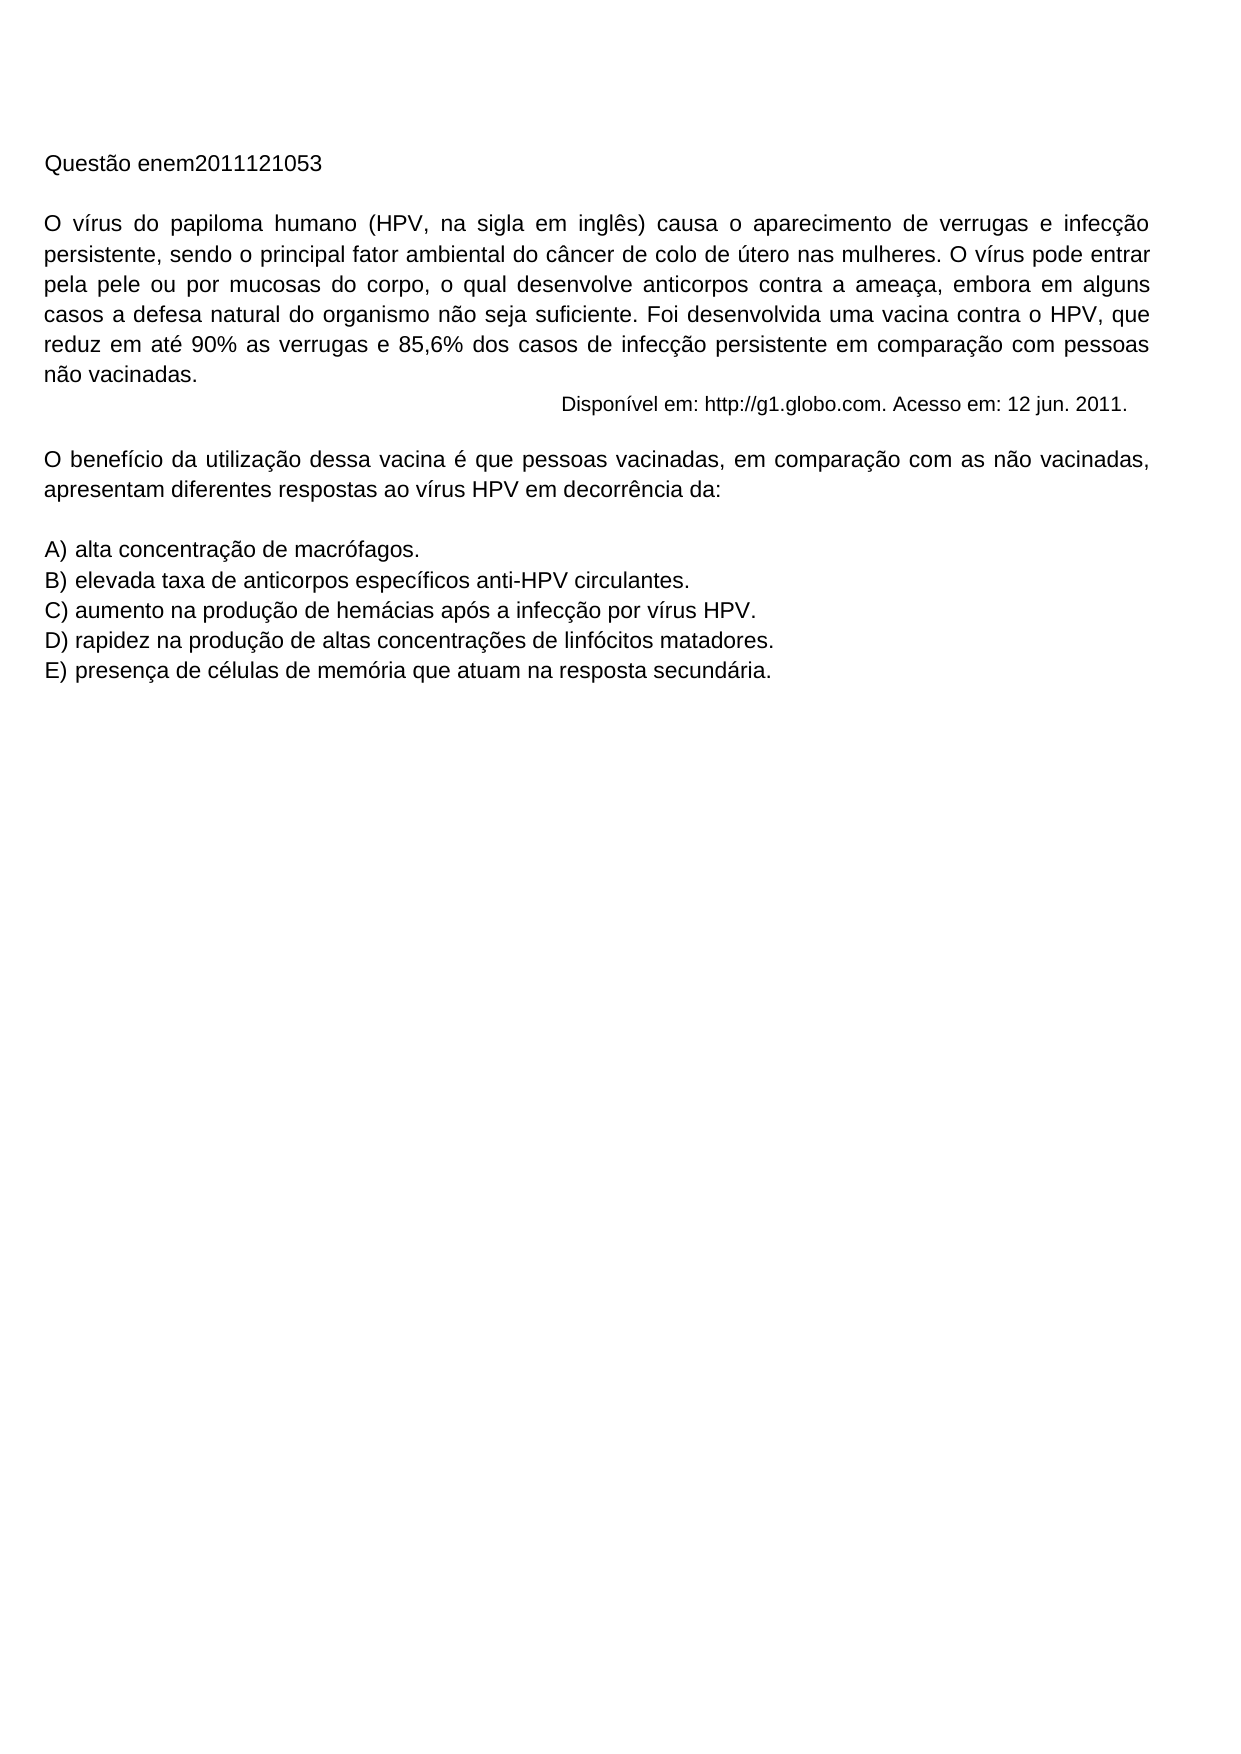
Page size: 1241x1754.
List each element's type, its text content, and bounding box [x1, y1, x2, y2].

list presença de células de memória que atuam na resposta secundária. [44, 657, 1151, 684]
text O vírus do papiloma humano (HPV, na sigla em inglês) causa o aparecimento de verrugas e infecção persistente, sendo o principal fator ambiental do câncer de colo de útero nas mulheres. O vírus pode entrar pela pele ou por mucosas do corpo, o qual desenvolve anticorpos contra a ameaça, embora em alguns casos a defesa natural do organismo não seja suficiente. Foi desenvolvida uma vacina contra o HPV, que reduz em até 90% as verrugas e 85,6% dos casos de infecção persistente em comparação com pessoas não vacinadas. [44, 210, 1151, 388]
text O benefício da utilização dessa vacina é que pessoas vacinadas, em comparação com as não vacinadas, apresentam diferentes respostas ao vírus HPV em decorrência da: [44, 446, 1151, 502]
list rapidez na produção de altas concentrações de linfócitos matadores. [44, 627, 1151, 653]
text Questão enem2011121053 [44, 150, 1151, 176]
list elevada taxa de anticorpos específicos anti-HPV circulantes. [44, 567, 1151, 593]
list alta concentração de macrófagos. [44, 536, 1151, 563]
list aumento na produção de hemácias após a infecção por vírus HPV. [44, 597, 1151, 623]
text Disponível em: http://g1.globo.com. Acesso em: 12 jun. 2011. [561, 392, 1151, 416]
